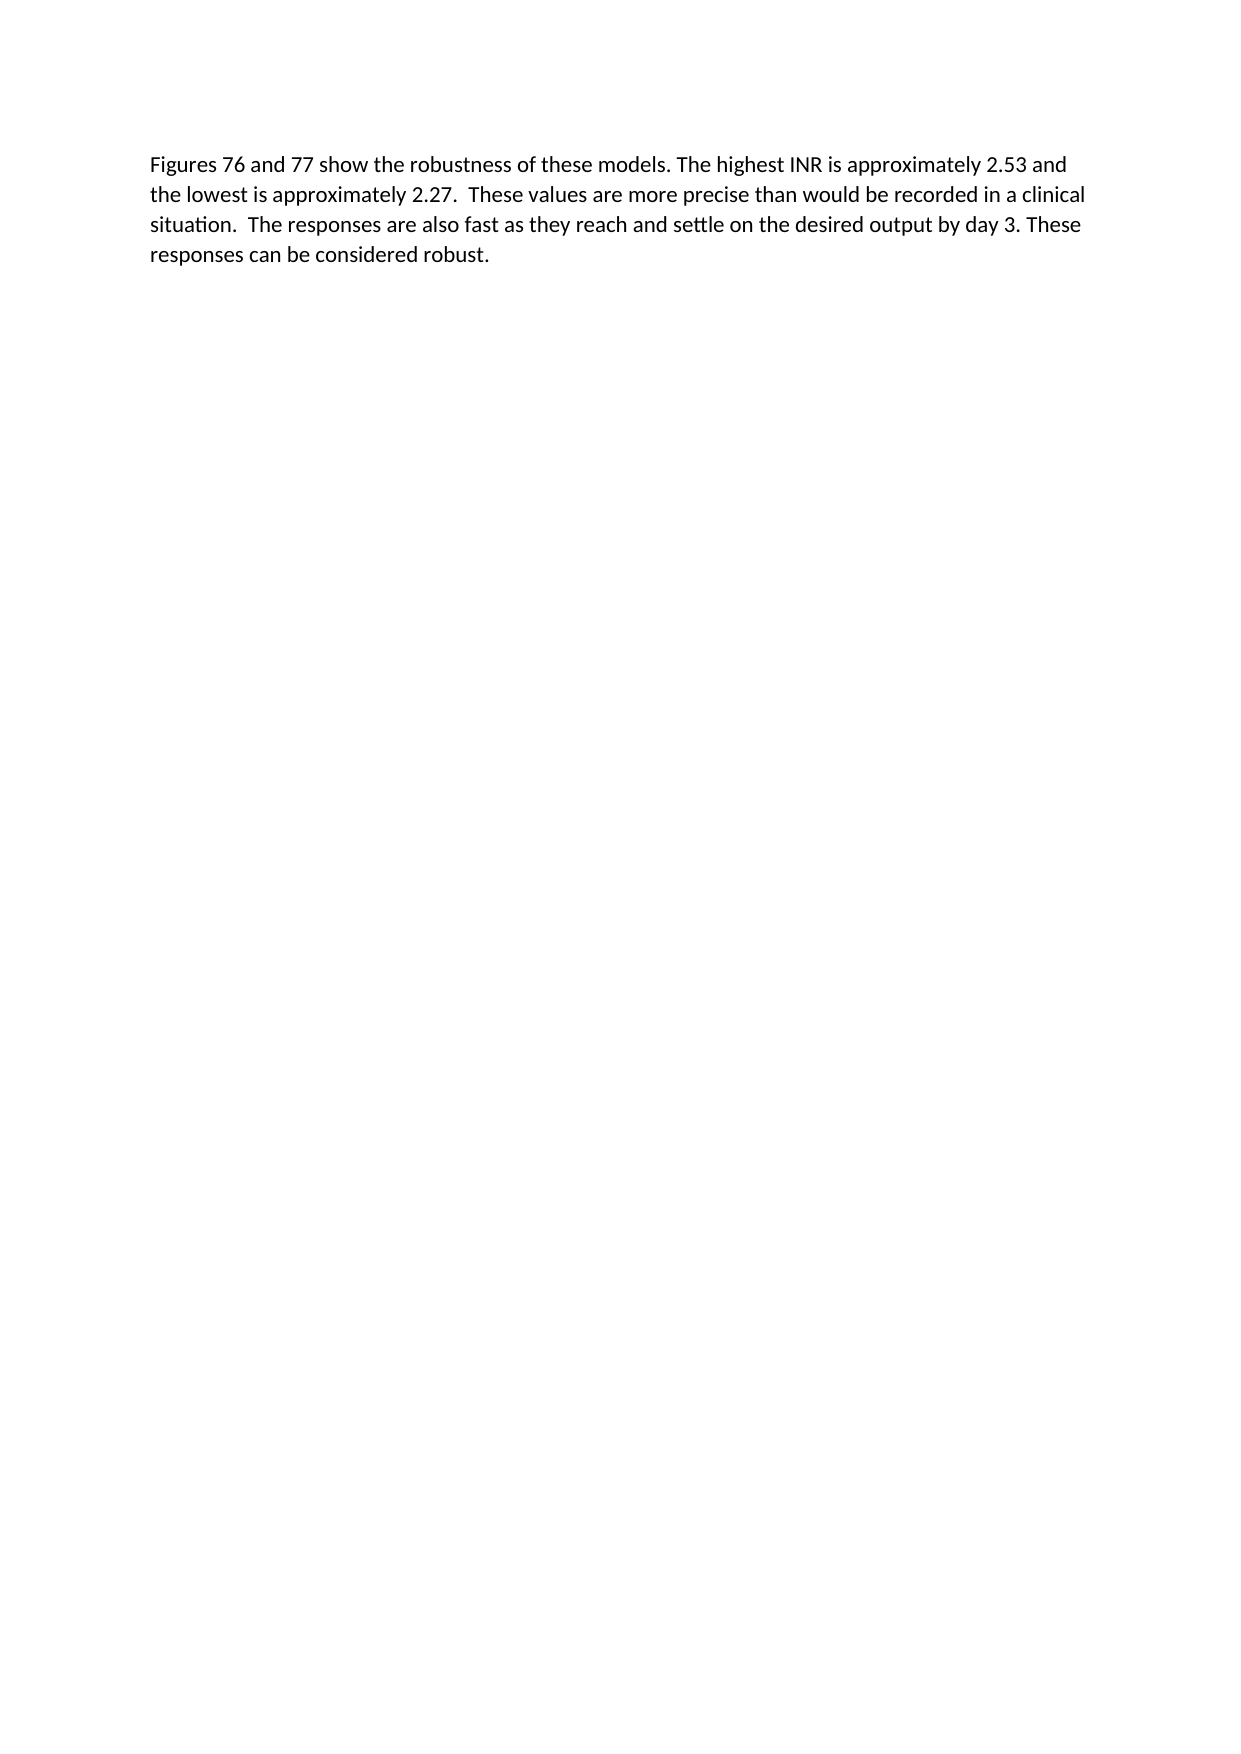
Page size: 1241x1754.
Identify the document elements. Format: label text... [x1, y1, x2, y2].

text Figures 76 and 77 show the robustness of these models. The highest INR is approximately 2.53 and the lowest is approximately 2.27. These values are more precise than would be recorded in a clinical situation. The responses are also fast as they reach and settle on the desired output by day 3. These responses can be considered robust. [150, 150, 1090, 269]
